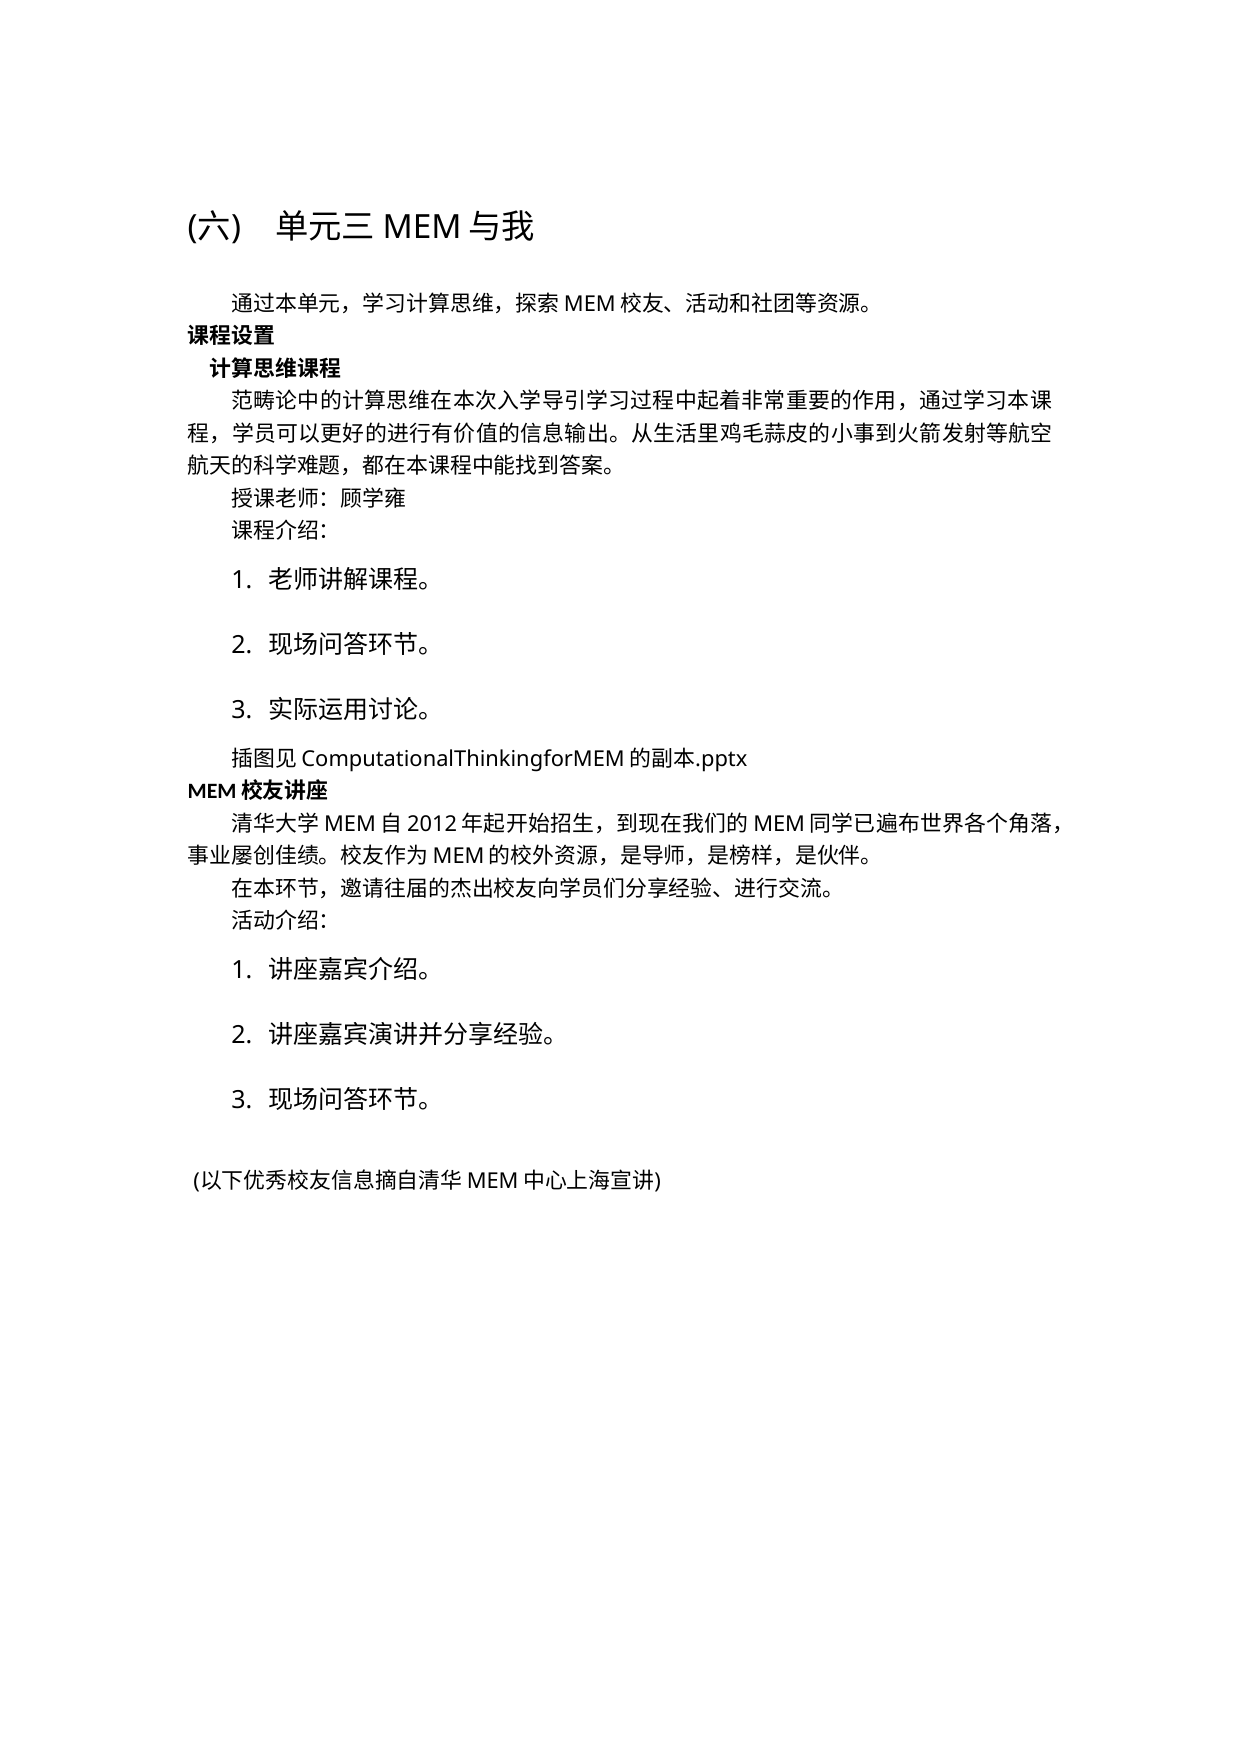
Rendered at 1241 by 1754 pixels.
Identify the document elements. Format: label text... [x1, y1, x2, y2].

list 讲座嘉宾介绍。 [231, 935, 1053, 1000]
text 计算思维课程 [187, 350, 1053, 383]
list 老师讲解课程。 [231, 545, 1053, 610]
text (以下优秀校友信息摘自清华MEM中心上海宣讲) [187, 1163, 1053, 1195]
list 实际运用讨论。 [231, 675, 1053, 740]
text 课程设置 [187, 318, 1053, 350]
text 通过本单元，学习计算思维，探索MEM校友、活动和社团等资源。 [187, 285, 1053, 318]
text 在本环节，邀请往届的杰出校友向学员们分享经验、进行交流。 [187, 870, 1053, 903]
list 现场问答环节。 [231, 610, 1053, 675]
list 讲座嘉宾演讲并分享经验。 [231, 1000, 1053, 1065]
text MEM校友讲座 [187, 773, 1053, 805]
text 清华大学MEM自2012年起开始招生，到现在我们的MEM同学已遍布世界各个角落，事业屡创佳绩。校友作为MEM的校外资源，是导师，是榜样，是伙伴。 [187, 805, 1053, 870]
text 课程介绍： [187, 513, 1053, 545]
text 插图见ComputationalThinkingforMEM的副本.pptx [231, 740, 1053, 773]
subtitle 单元三 MEM与我 [187, 191, 1053, 256]
list 现场问答环节。 [231, 1065, 1053, 1130]
text 授课老师：顾学雍 [187, 480, 1053, 513]
text 活动介绍： [187, 903, 1053, 935]
text 范畴论中的计算思维在本次入学导引学习过程中起着非常重要的作用，通过学习本课程，学员可以更好的进行有价值的信息输出。从生活里鸡毛蒜皮的小事到火箭发射等航空航天的科学难题，都在本课程中能找到答案。 [187, 383, 1053, 480]
